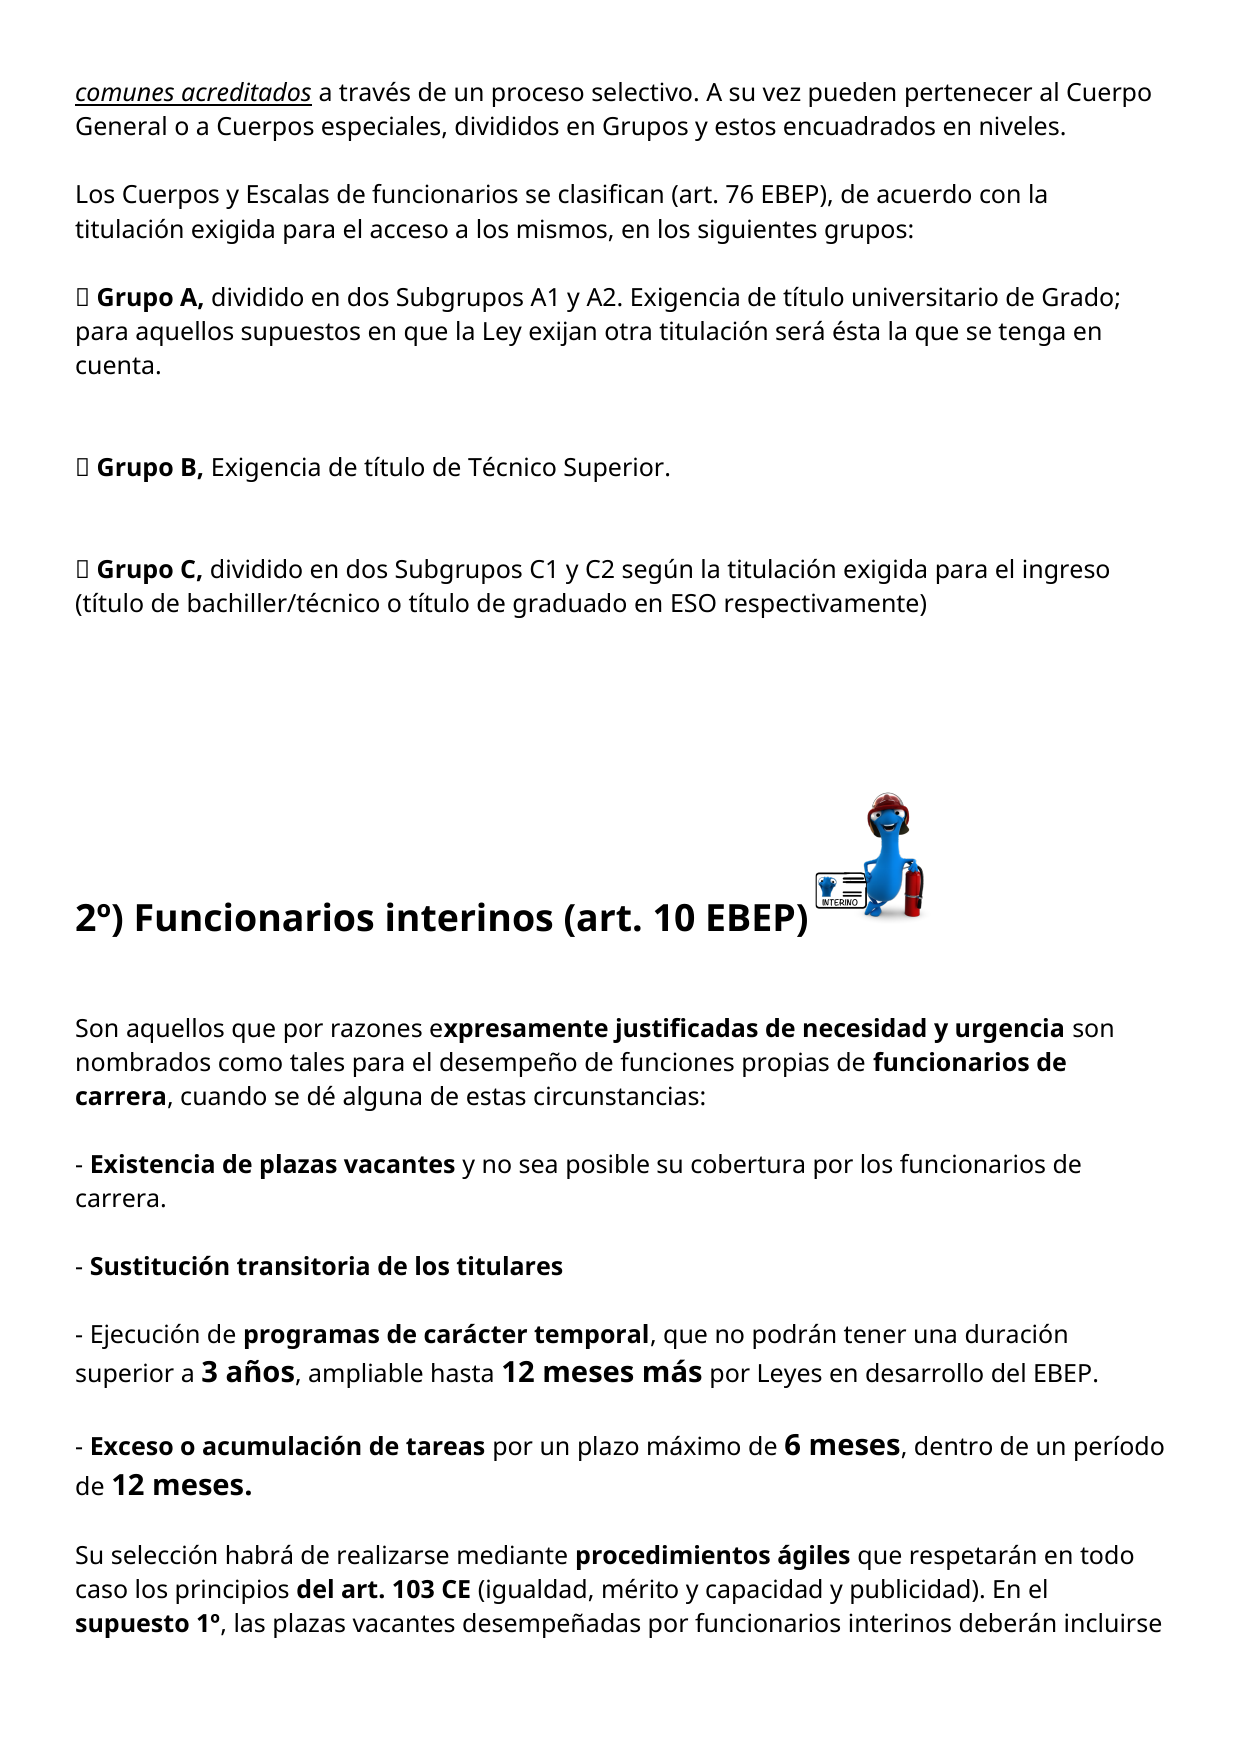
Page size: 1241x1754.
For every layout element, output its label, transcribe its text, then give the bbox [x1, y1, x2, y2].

text Son aquellos que por razones expresamente justificadas de necesidad y urgencia son nombrados como tales para el desempeño de funciones propias de funcionarios de carrera, cuando se dé alguna de estas circunstancias: [75, 1010, 1165, 1112]
text  Grupo B, Exigencia de título de Técnico Superior. [75, 450, 1165, 484]
text  Grupo C, dividido en dos Subgrupos C1 y C2 según la titulación exigida para el ingreso (título de bachiller/técnico o título de graduado en ESO respectivamente) [75, 552, 1165, 620]
text - Ejecución de programas de carácter temporal, que no podrán tener una duración superior a 3 años, ampliable hasta 12 meses más por Leyes en desarrollo del EBEP. [75, 1317, 1165, 1391]
text - Existencia de plazas vacantes y no sea posible su cobertura por los funcionarios de carrera. [75, 1146, 1165, 1214]
text - Sustitución transitoria de los titulares [75, 1249, 1165, 1283]
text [75, 1538, 1165, 1640]
text - Exceso o acumulación de tareas por un plazo máximo de 6 meses, dentro de un período de 12 meses. [75, 1424, 1165, 1504]
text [75, 75, 1165, 143]
picture [815, 790, 939, 932]
text Los Cuerpos y Escalas de funcionarios se clasifican (art. 76 EBEP), de acuerdo con la titulación exigida para el acceso a los mismos, en los siguientes grupos: [75, 177, 1165, 245]
text 2º) Funcionarios interinos (art. 10 EBEP) [75, 790, 1165, 942]
text  Grupo A, dividido en dos Subgrupos A1 y A2. Exigencia de título universitario de Grado; para aquellos supuestos en que la Ley exijan otra titulación será ésta la que se tenga en cuenta. [75, 279, 1165, 382]
